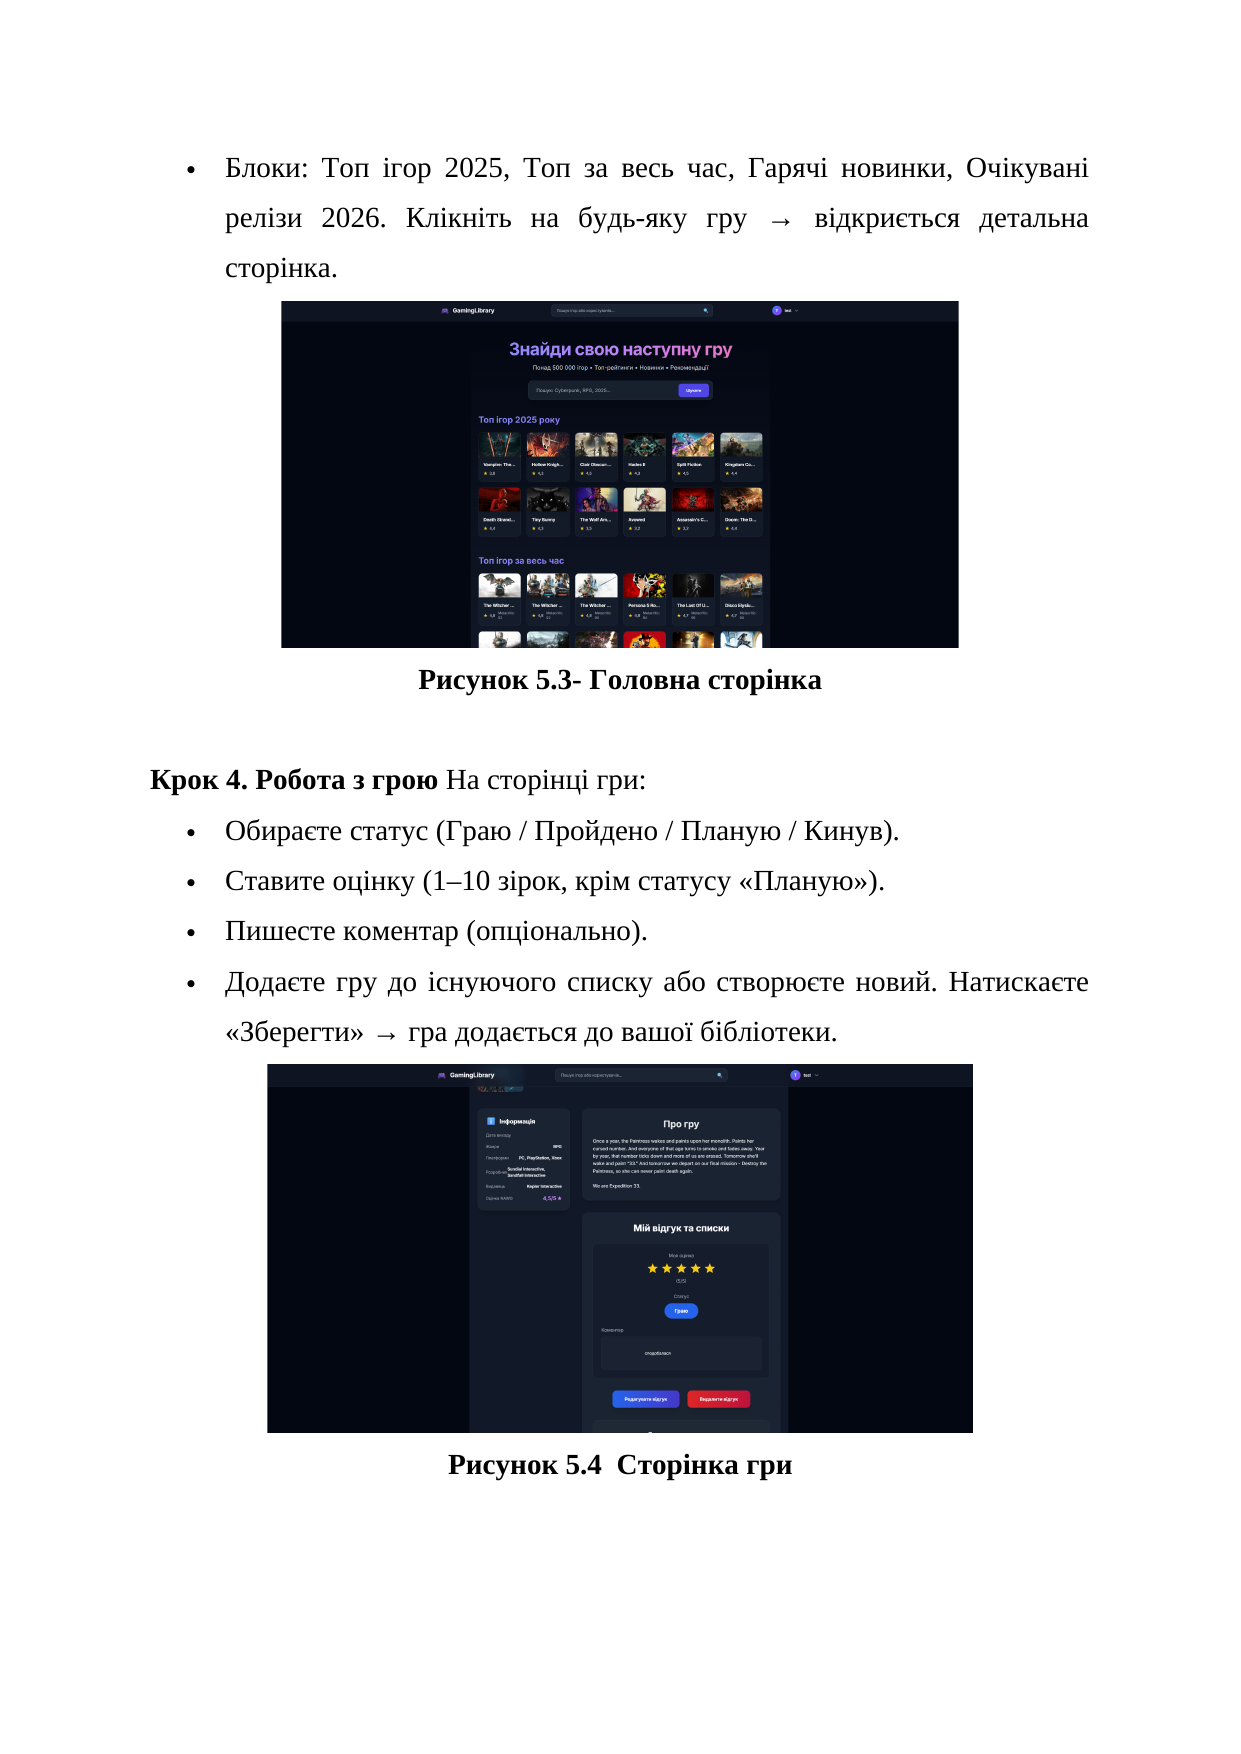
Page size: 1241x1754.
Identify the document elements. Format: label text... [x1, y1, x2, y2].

text Крок 4. Робота з грою На сторінці гри: [150, 762, 1090, 796]
list Ставите оцінку (1–10 зірок, крім статусу «Планую»). [187, 863, 1090, 897]
picture [267, 1064, 973, 1433]
picture [281, 301, 959, 648]
list Блоки: Топ ігор 2025, Топ за весь час, Гарячі новинки, Очікувані релізи 2026. Клікніть на будь-яку гру → відкриється детальна сторінка. [187, 150, 1090, 284]
text Рисунок 5.4 Сторінка гри [150, 1447, 1090, 1481]
list Обираєте статус (Граю / Пройдено / Планую / Кинув). [187, 813, 1090, 846]
text Рисунок 5.3- Головна сторінка [150, 662, 1090, 695]
list Пишесте коментар (опціонально). [187, 913, 1090, 947]
list Додаєте гру до існуючого списку або створюєте новий. Натискаєте «Зберегти» → гра додається до вашої бібліотеки. [187, 964, 1090, 1048]
